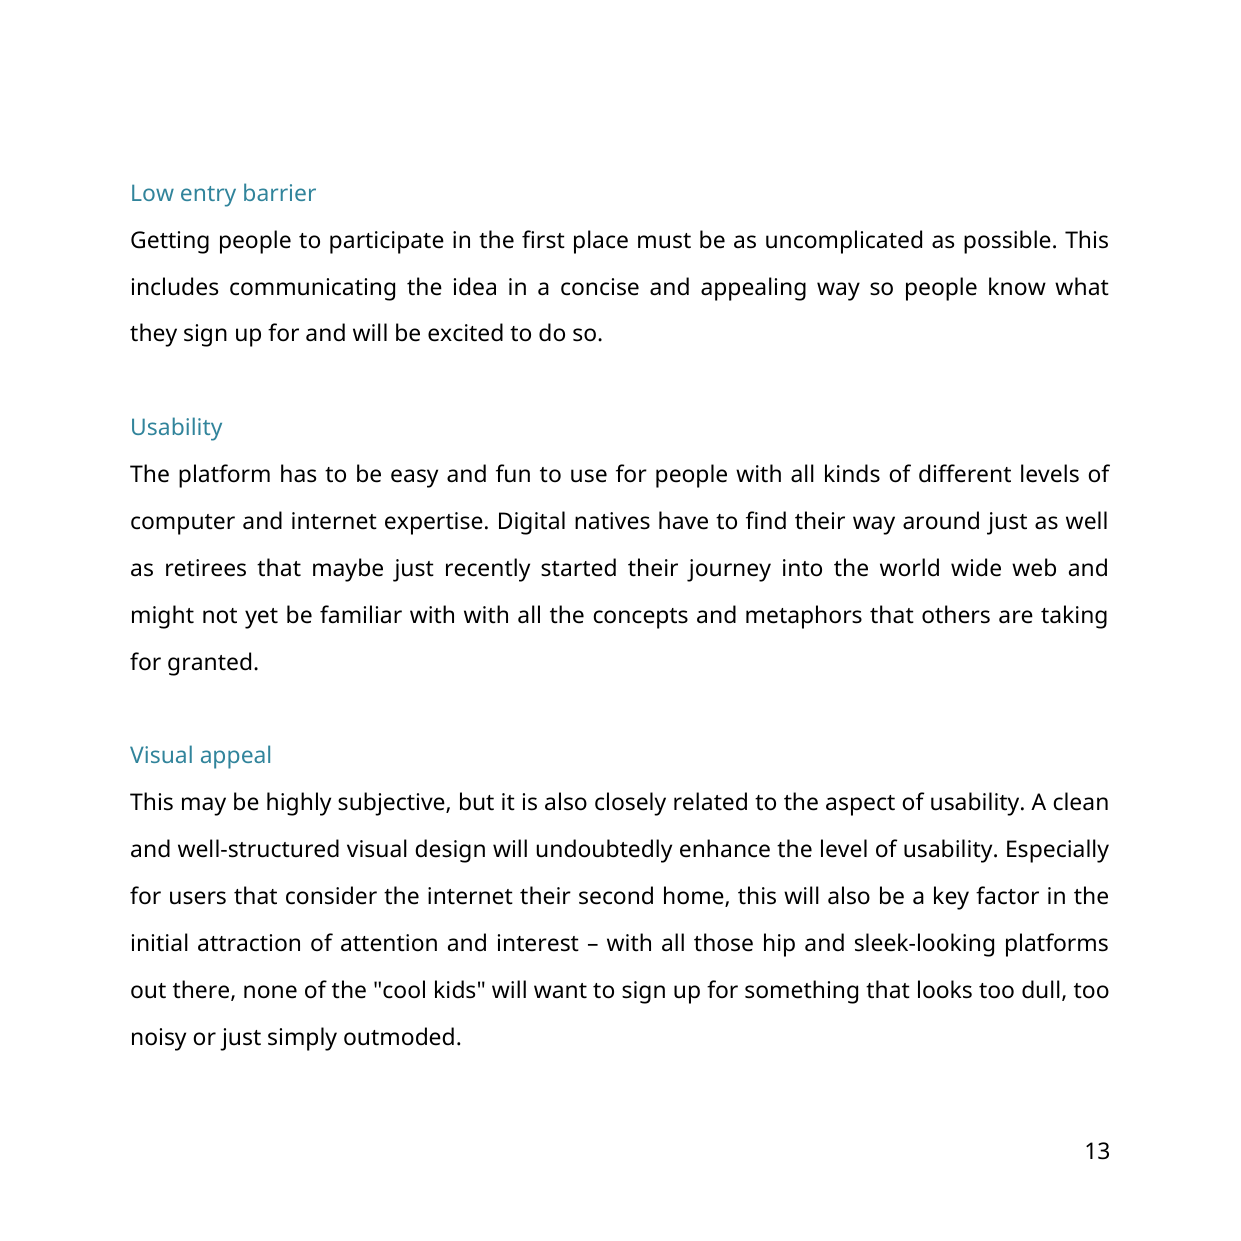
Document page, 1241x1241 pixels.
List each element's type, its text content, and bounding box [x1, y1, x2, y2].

text Visual appeal [130, 739, 1110, 771]
text This may be highly subjective, but it is also closely related to the aspect of usability. A clean and well-structured visual design will undoubtedly enhance the level of usability. Especially for users that consider the internet their second home, this will also be a key factor in the initial attraction of attention and interest – with all those hip and sleek-looking platforms out there, none of the "cool kids" will want to sign up for something that looks too dull, too noisy or just simply outmoded. [130, 786, 1110, 1052]
text Getting people to participate in the first place must be as uncomplicated as possible. This includes communicating the idea in a concise and appealing way so people know what they sign up for and will be excited to do so. [130, 224, 1110, 349]
text Low entry barrier [130, 177, 1110, 208]
text Usability [130, 411, 1110, 442]
text The platform has to be easy and fun to use for people with all kinds of different levels of computer and internet expertise. Digital natives have to find their way around just as well as retirees that maybe just recently started their journey into the world wide web and might not yet be familiar with with all the concepts and metaphors that others are taking for granted. [130, 458, 1110, 677]
